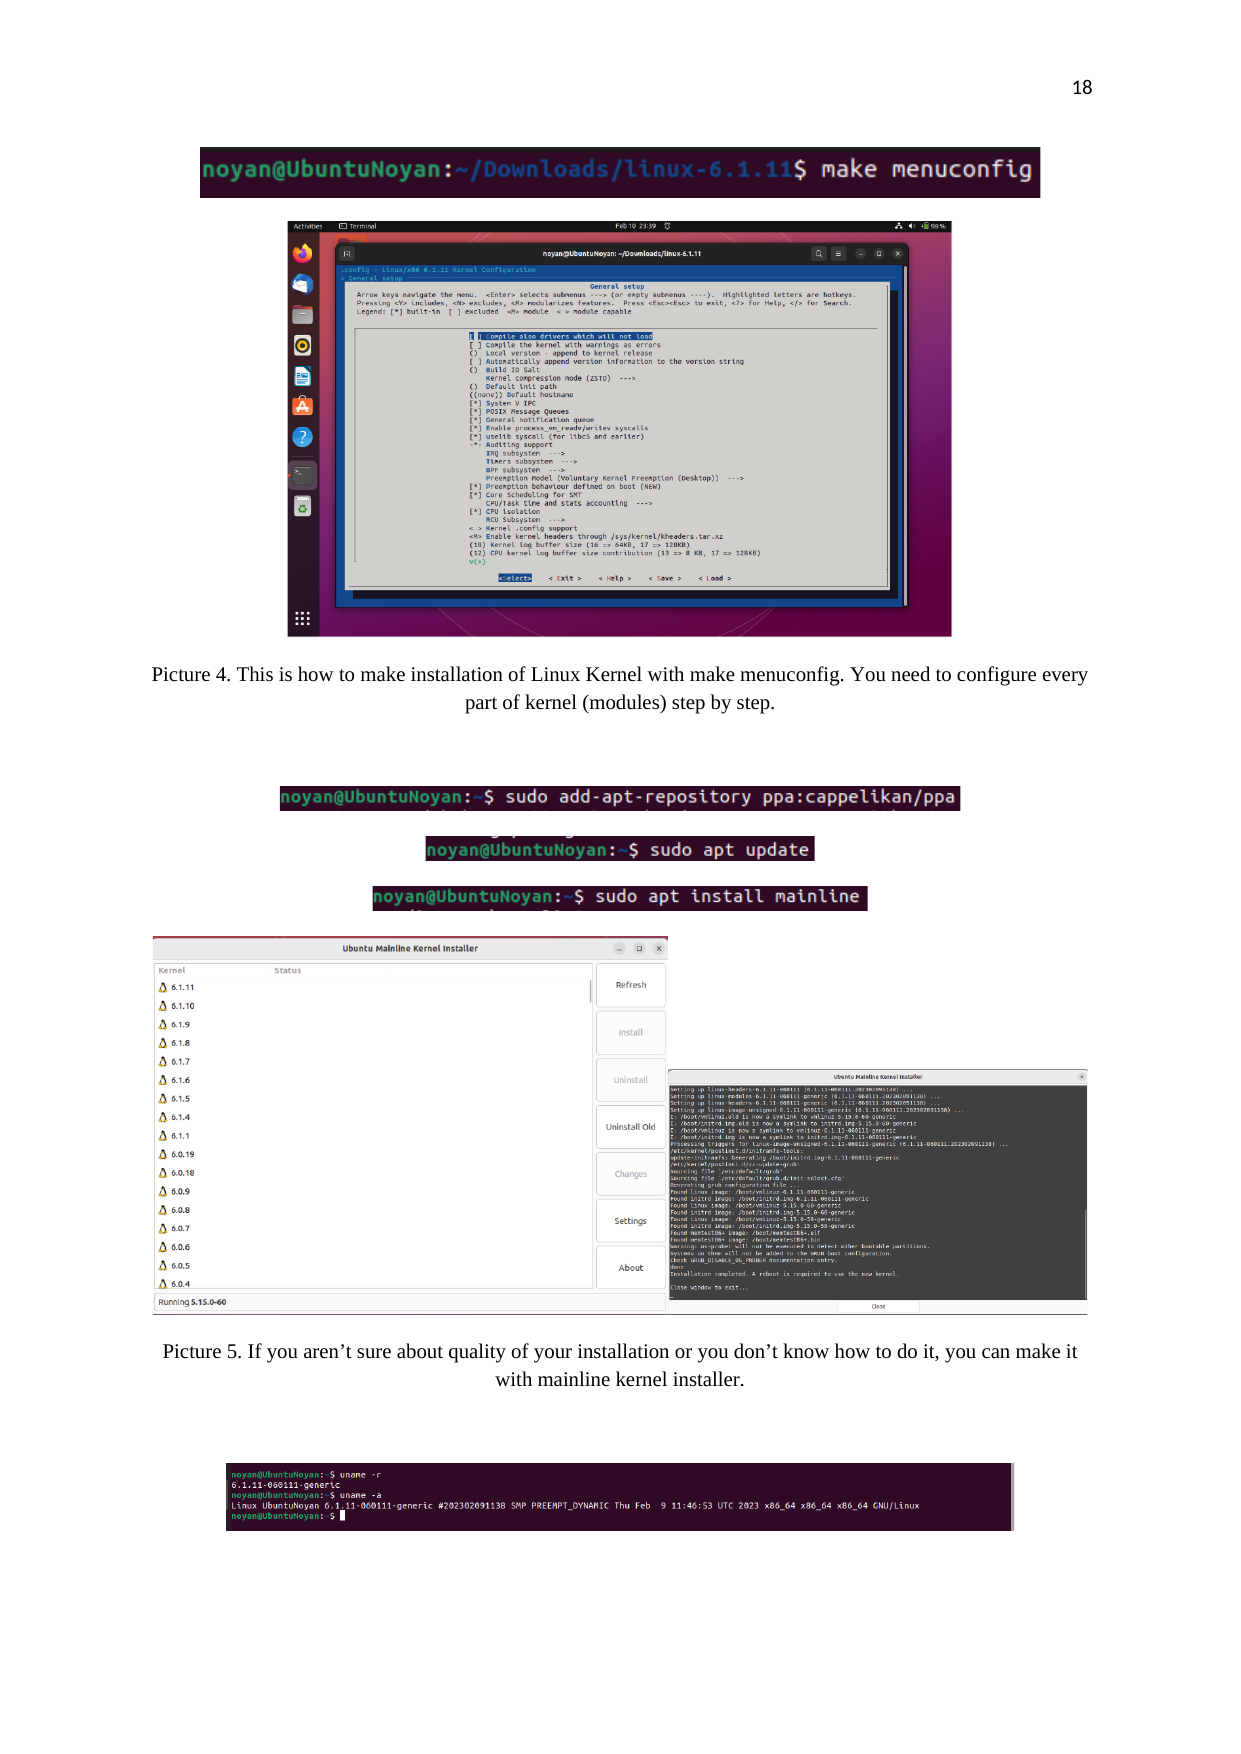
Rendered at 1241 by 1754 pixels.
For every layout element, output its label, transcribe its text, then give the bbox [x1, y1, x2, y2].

picture [372, 886, 868, 911]
picture [152, 936, 1088, 1315]
text Picture 4. This is how to make installation of Linux Kernel with make menuconfig. You need to configure every part of kernel (modules) step by step. [148, 662, 1092, 714]
picture [279, 786, 961, 811]
picture [200, 147, 1041, 198]
picture [287, 221, 953, 638]
picture [226, 1463, 1015, 1531]
text Picture 5. If you aren’t sure about quality of your installation or you don’t know how to do it, you can make it with mainline kernel installer. [148, 1339, 1092, 1391]
picture [425, 836, 815, 861]
